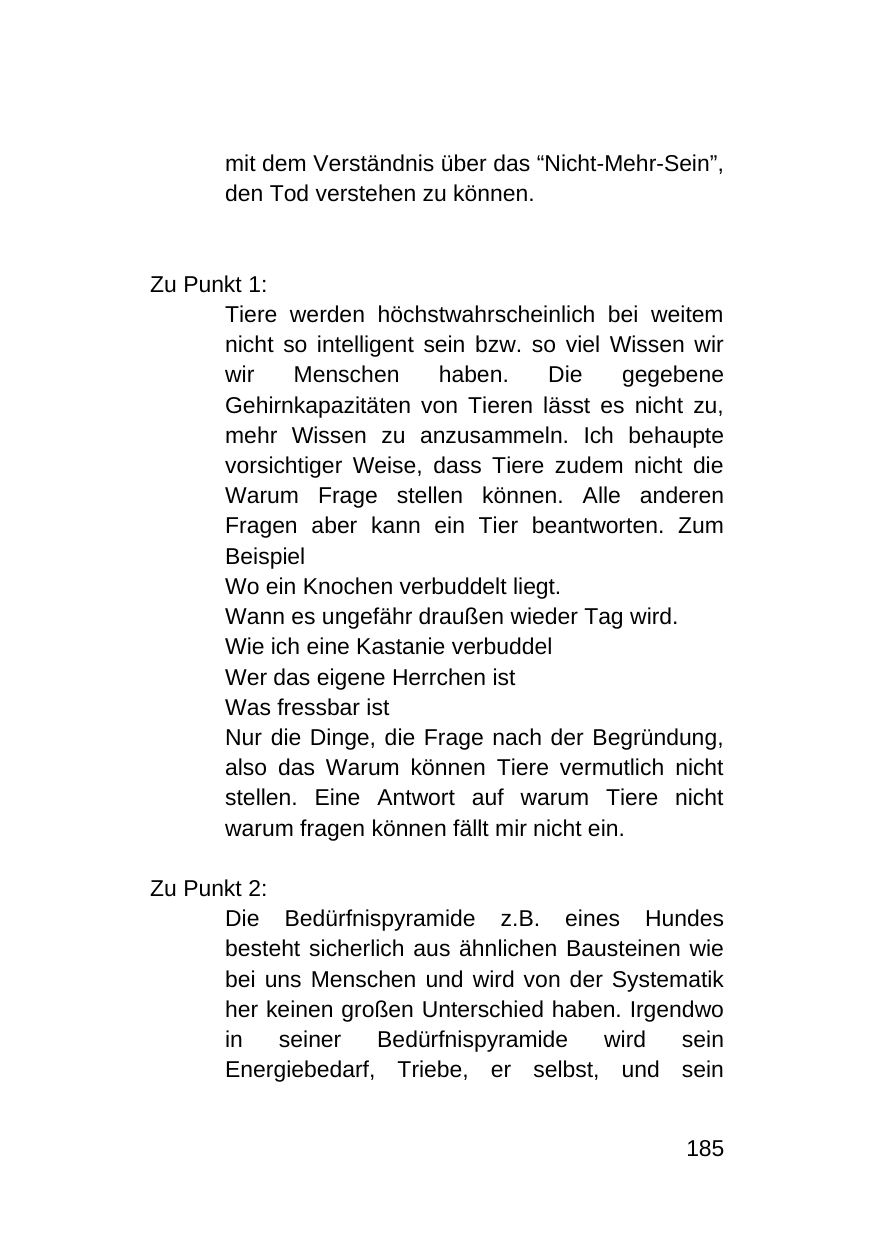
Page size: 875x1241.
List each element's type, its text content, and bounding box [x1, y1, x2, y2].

text Zu Punkt 1: [150, 271, 724, 297]
text Wie ich eine Kastanie verbuddel [225, 633, 724, 660]
text Tiere werden höchstwahrscheinlich bei weitem nicht so intelligent sein bzw. so viel Wissen wir wir Menschen haben. Die gegebene Gehirnkapazitäten von Tieren lässt es nicht zu, mehr Wissen zu anzusammeln. Ich behaupte vorsichtiger Weise, dass Tiere zudem nicht die Warum Frage stellen können. Alle anderen Fragen aber kann ein Tier beantworten. Zum Beispiel [225, 301, 724, 569]
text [225, 905, 724, 1083]
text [225, 150, 724, 207]
text Wann es ungefähr draußen wieder Tag wird. [225, 603, 724, 629]
text Wer das eigene Herrchen ist [225, 663, 724, 690]
text Was fressbar ist [225, 694, 724, 720]
text Wo ein Knochen verbuddelt liegt. [225, 573, 724, 599]
text Zu Punkt 2: [150, 875, 724, 901]
text Nur die Dinge, die Frage nach der Begründung, also das Warum können Tiere vermutlich nicht stellen. Eine Antwort auf warum Tiere nicht warum fragen können fällt mir nicht ein. [225, 724, 724, 841]
